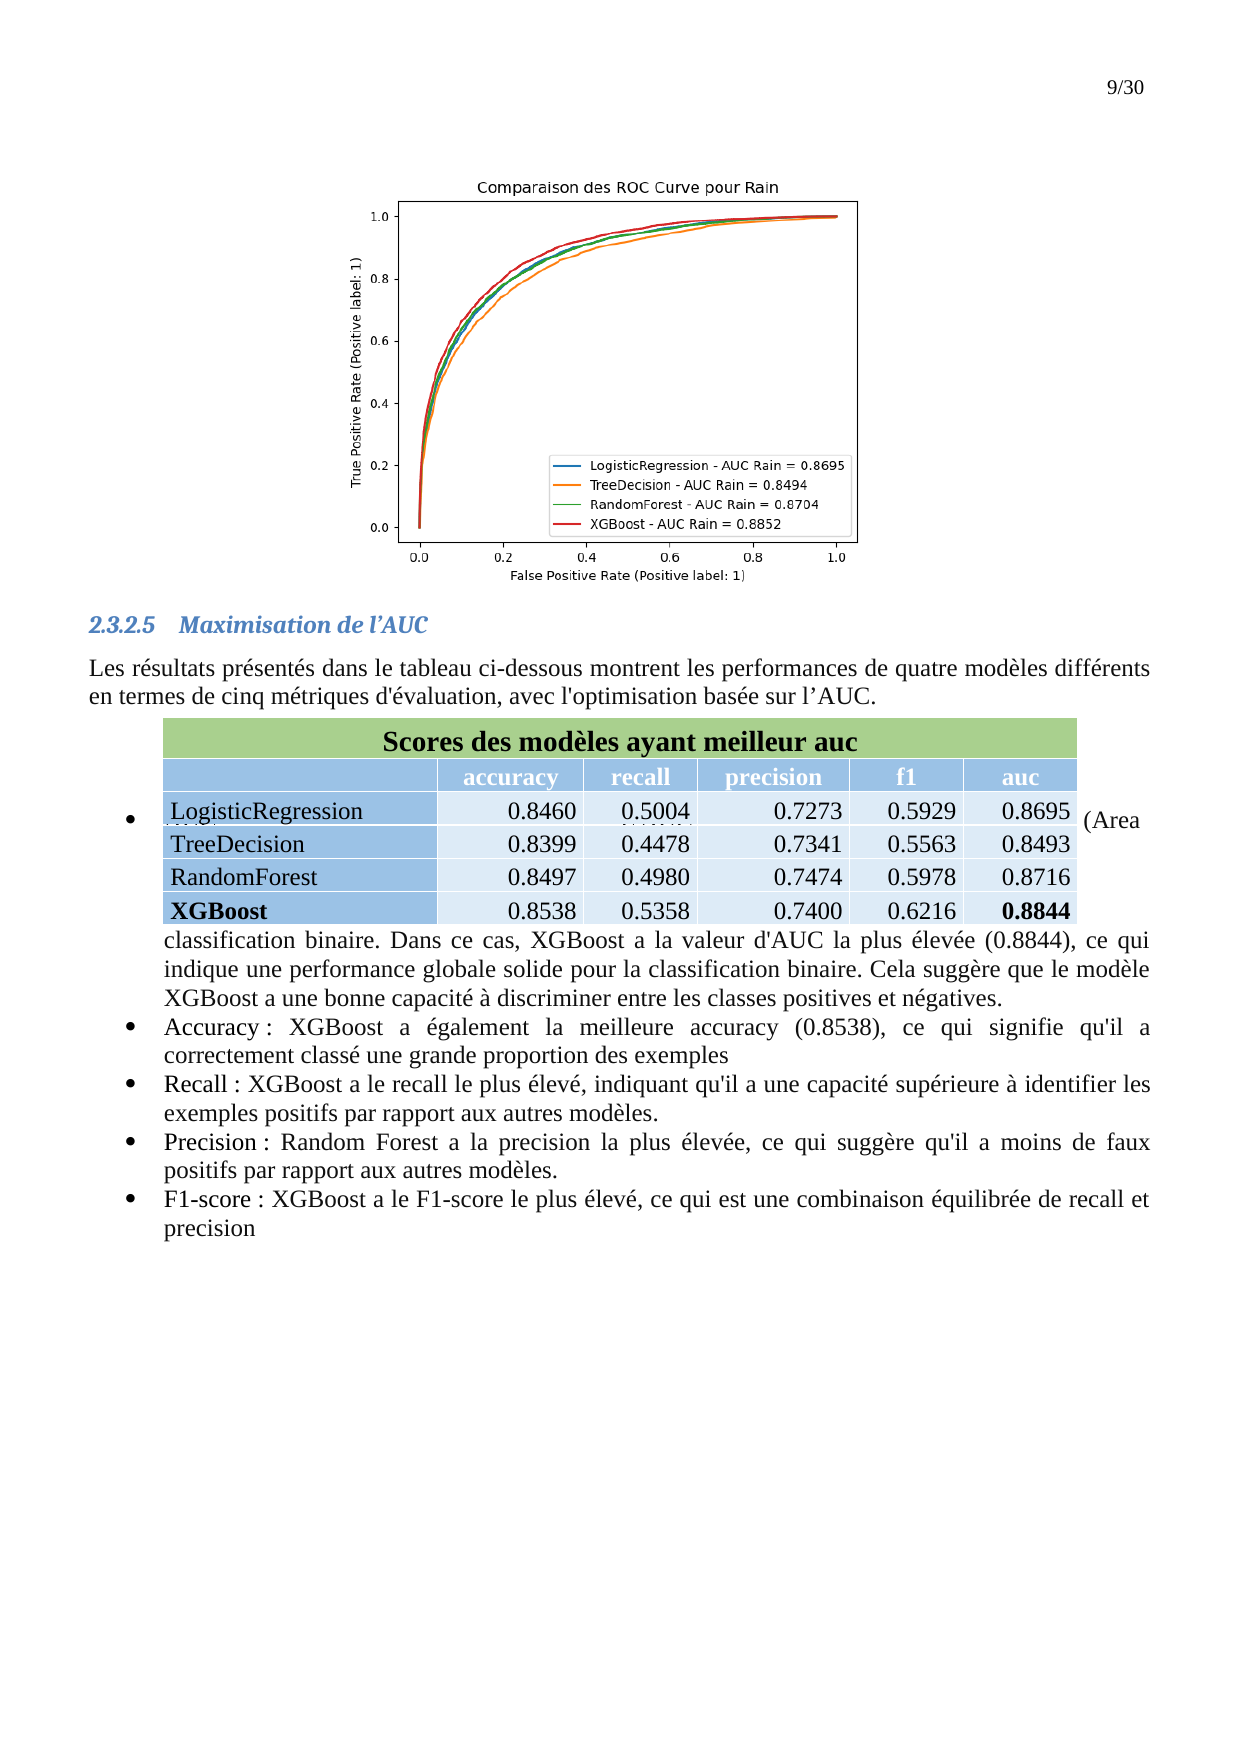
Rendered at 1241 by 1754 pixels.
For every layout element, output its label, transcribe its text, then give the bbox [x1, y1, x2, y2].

list Precision : Random Forest a la precision la plus élevée, ce qui suggère qu'il a moins de faux positifs par rapport aux autres modèles. [126, 1127, 1152, 1184]
table_cell recall [584, 759, 697, 791]
table_cell 0.5358 [584, 892, 697, 924]
picture [325, 147, 916, 591]
table_cell 0.8493 [964, 826, 1077, 858]
table_cell 0.6216 [850, 892, 963, 924]
table_cell LogisticRegression [163, 792, 437, 824]
table_cell accuracy [438, 759, 583, 791]
table_cell 0.4478 [584, 826, 697, 858]
subtitle Maximisation de l’AUC [89, 611, 1152, 640]
table_cell 0.8844 [964, 892, 1077, 924]
table_cell TreeDecision [163, 826, 437, 858]
table_cell f1 [850, 759, 963, 791]
list F1-score : XGBoost a le F1-score le plus élevé, ce qui est une combinaison équilibrée de recall et precision [126, 1184, 1152, 1242]
table_cell RandomForest [163, 859, 437, 891]
table_cell 0.5978 [850, 859, 963, 891]
table_cell auc [964, 759, 1077, 791]
table_cell 0.8716 [964, 859, 1077, 891]
table_cell [163, 759, 437, 791]
text Les résultats présentés dans le tableau ci-dessous montrent les performances de quatre modèles différents en termes de cinq métriques d'évaluation, avec l'optimisation basée sur l’AUC. [89, 653, 1152, 710]
table_cell 0.4980 [584, 859, 697, 891]
table_header Scores des modèles ayant meilleur auc [163, 718, 1077, 758]
table_cell 0.8460 [438, 792, 583, 824]
table_cell 0.7400 [698, 892, 849, 924]
table_cell 0.5563 [850, 826, 963, 858]
table_cell 0.5004 [584, 792, 697, 824]
table_cell 0.5929 [850, 792, 963, 824]
table_cell 0.8695 [964, 792, 1077, 824]
list Accuracy : XGBoost a également la meilleure accuracy (0.8538), ce qui signifie qu'il a correctement classé une grande proportion des exemples [126, 1012, 1152, 1069]
table_cell 0.7474 [698, 859, 849, 891]
table_cell precision [698, 759, 849, 791]
table_cell 0.7341 [698, 826, 849, 858]
list Recall : XGBoost a le recall le plus élevé, indiquant qu'il a une capacité supérieure à identifier les exemples positifs par rapport aux autres modèles. [126, 1069, 1152, 1127]
table_cell XGBoost [163, 892, 437, 924]
table_cell 0.8538 [438, 892, 583, 924]
table_cell 0.8399 [438, 826, 583, 858]
table_cell 0.7273 [698, 792, 849, 824]
list AUC : L'AUC (Area Under the Curve) est souvent utilisée comme métrique pour évaluer les modèles de classification binaire. Dans ce cas, XGBoost a la valeur d'AUC la plus élevée (0.8844), ce qui indique une performance globale solide pour la classification binaire. Cela suggère que le modèle XGBoost a une bonne capacité à discriminer entre les classes positives et négatives. [126, 805, 1152, 1012]
table_cell 0.8497 [438, 859, 583, 891]
